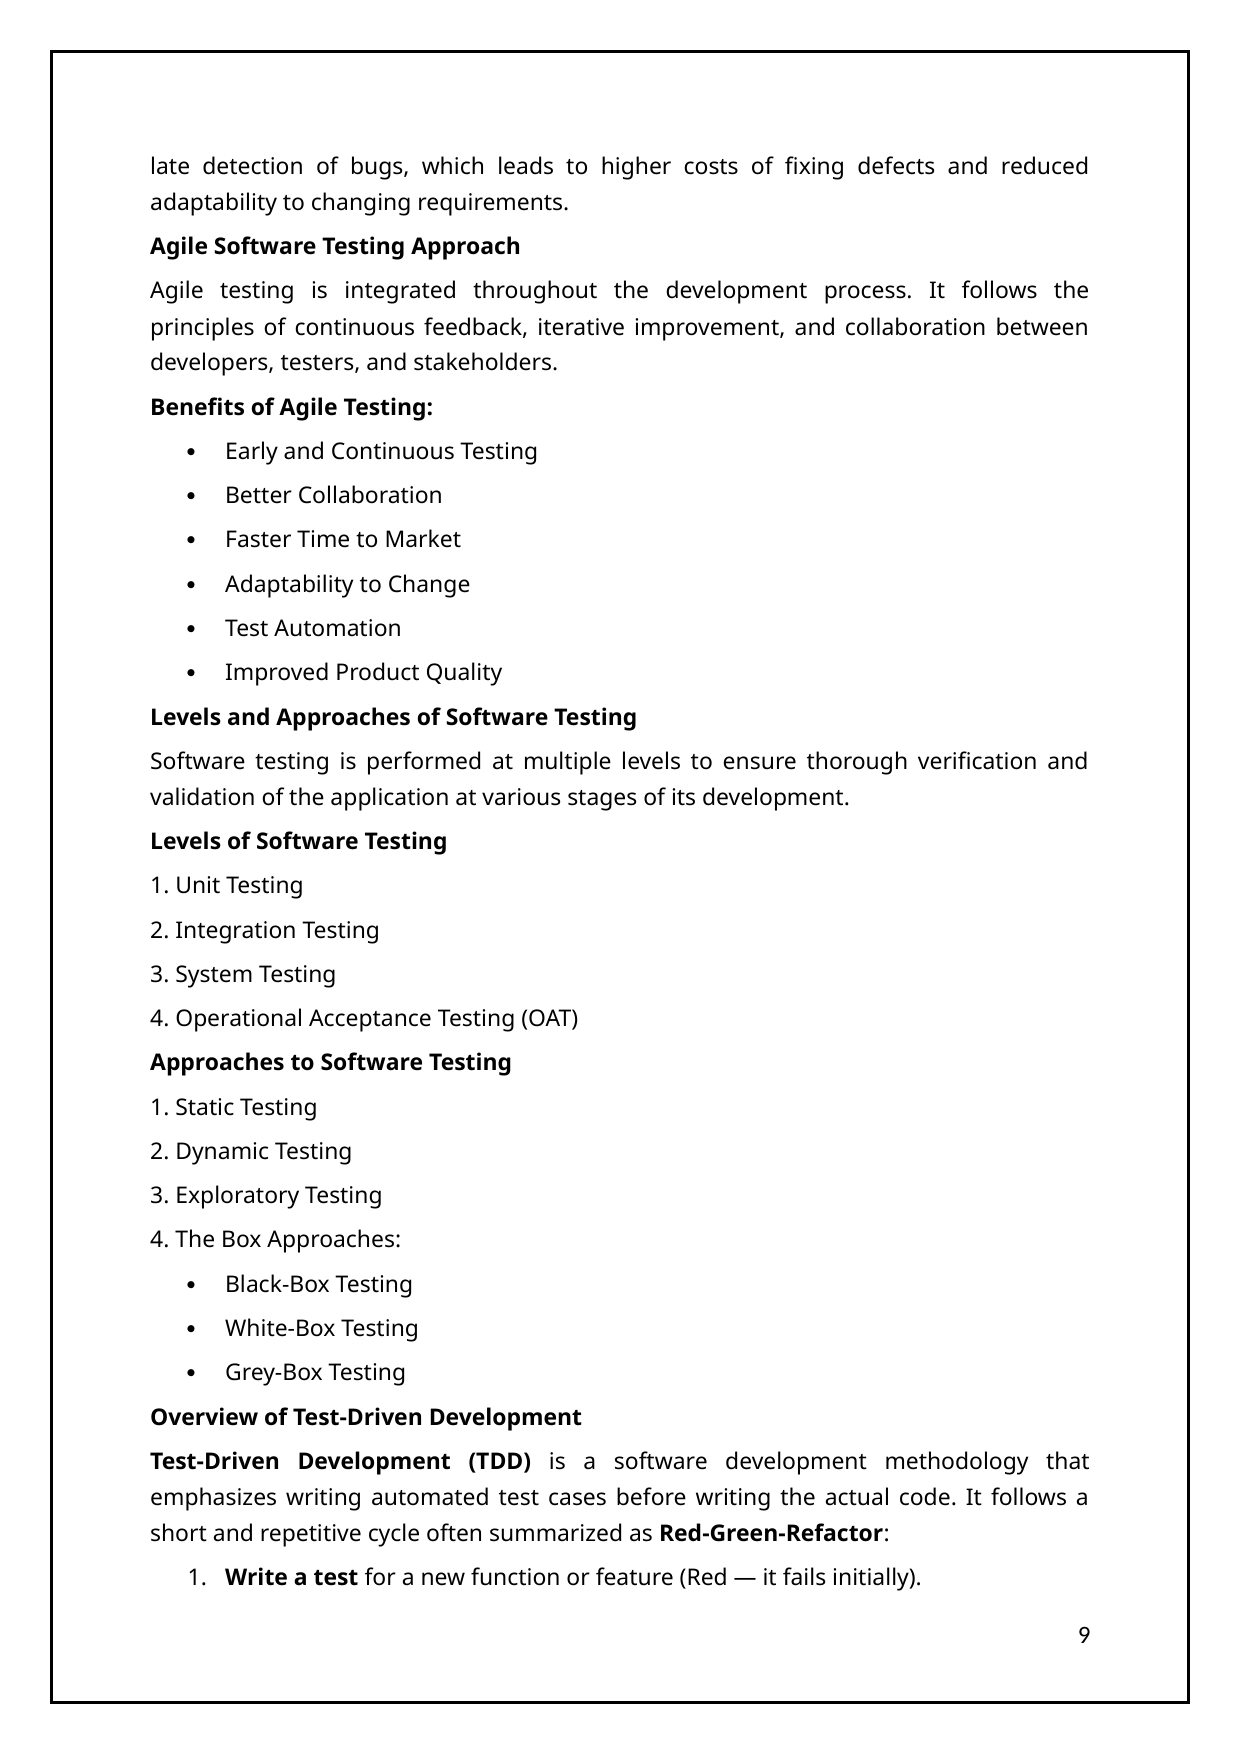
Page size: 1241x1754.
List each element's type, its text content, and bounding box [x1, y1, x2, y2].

text 1. Static Testing [150, 1091, 1090, 1122]
text 4. Operational Acceptance Testing (OAT) [150, 1002, 1090, 1033]
text Levels of Software Testing [150, 825, 1090, 856]
text Agile Software Testing Approach [150, 230, 1090, 261]
text 2. Dynamic Testing [150, 1135, 1090, 1166]
list White-Box Testing [187, 1312, 1090, 1343]
text Agile testing is integrated throughout the development process. It follows the principles of continuous feedback, iterative improvement, and collaboration between developers, testers, and stakeholders. [150, 274, 1090, 378]
text Overview of Test-Driven Development [150, 1401, 1090, 1432]
text 2. Integration Testing [150, 913, 1090, 945]
text 3. System Testing [150, 958, 1090, 989]
list Improved Product Quality [187, 656, 1090, 687]
text 1. Unit Testing [150, 869, 1090, 901]
text Benefits of Agile Testing: [150, 391, 1090, 422]
list Adaptability to Change [187, 568, 1090, 599]
text 4. The Box Approaches: [150, 1223, 1090, 1255]
text Approaches to Software Testing [150, 1046, 1090, 1078]
text 3. Exploratory Testing [150, 1179, 1090, 1210]
text Software testing is performed at multiple levels to ensure thorough verification and validation of the application at various stages of its development. [150, 745, 1090, 812]
list Early and Continuous Testing [187, 435, 1090, 466]
text Test-Driven Development (TDD) is a software development methodology that emphasizes writing automated test cases before writing the actual code. It follows a short and repetitive cycle often summarized as Red-Green-Refactor: [150, 1445, 1090, 1548]
list Faster Time to Market [187, 523, 1090, 555]
list Better Collaboration [187, 479, 1090, 510]
list Write a test for a new function or feature (Red — it fails initially). [187, 1561, 1090, 1592]
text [150, 150, 1090, 217]
list Grey-Box Testing [187, 1356, 1090, 1387]
list Test Automation [187, 612, 1090, 643]
list Black-Box Testing [187, 1268, 1090, 1299]
text Levels and Approaches of Software Testing [150, 701, 1090, 732]
